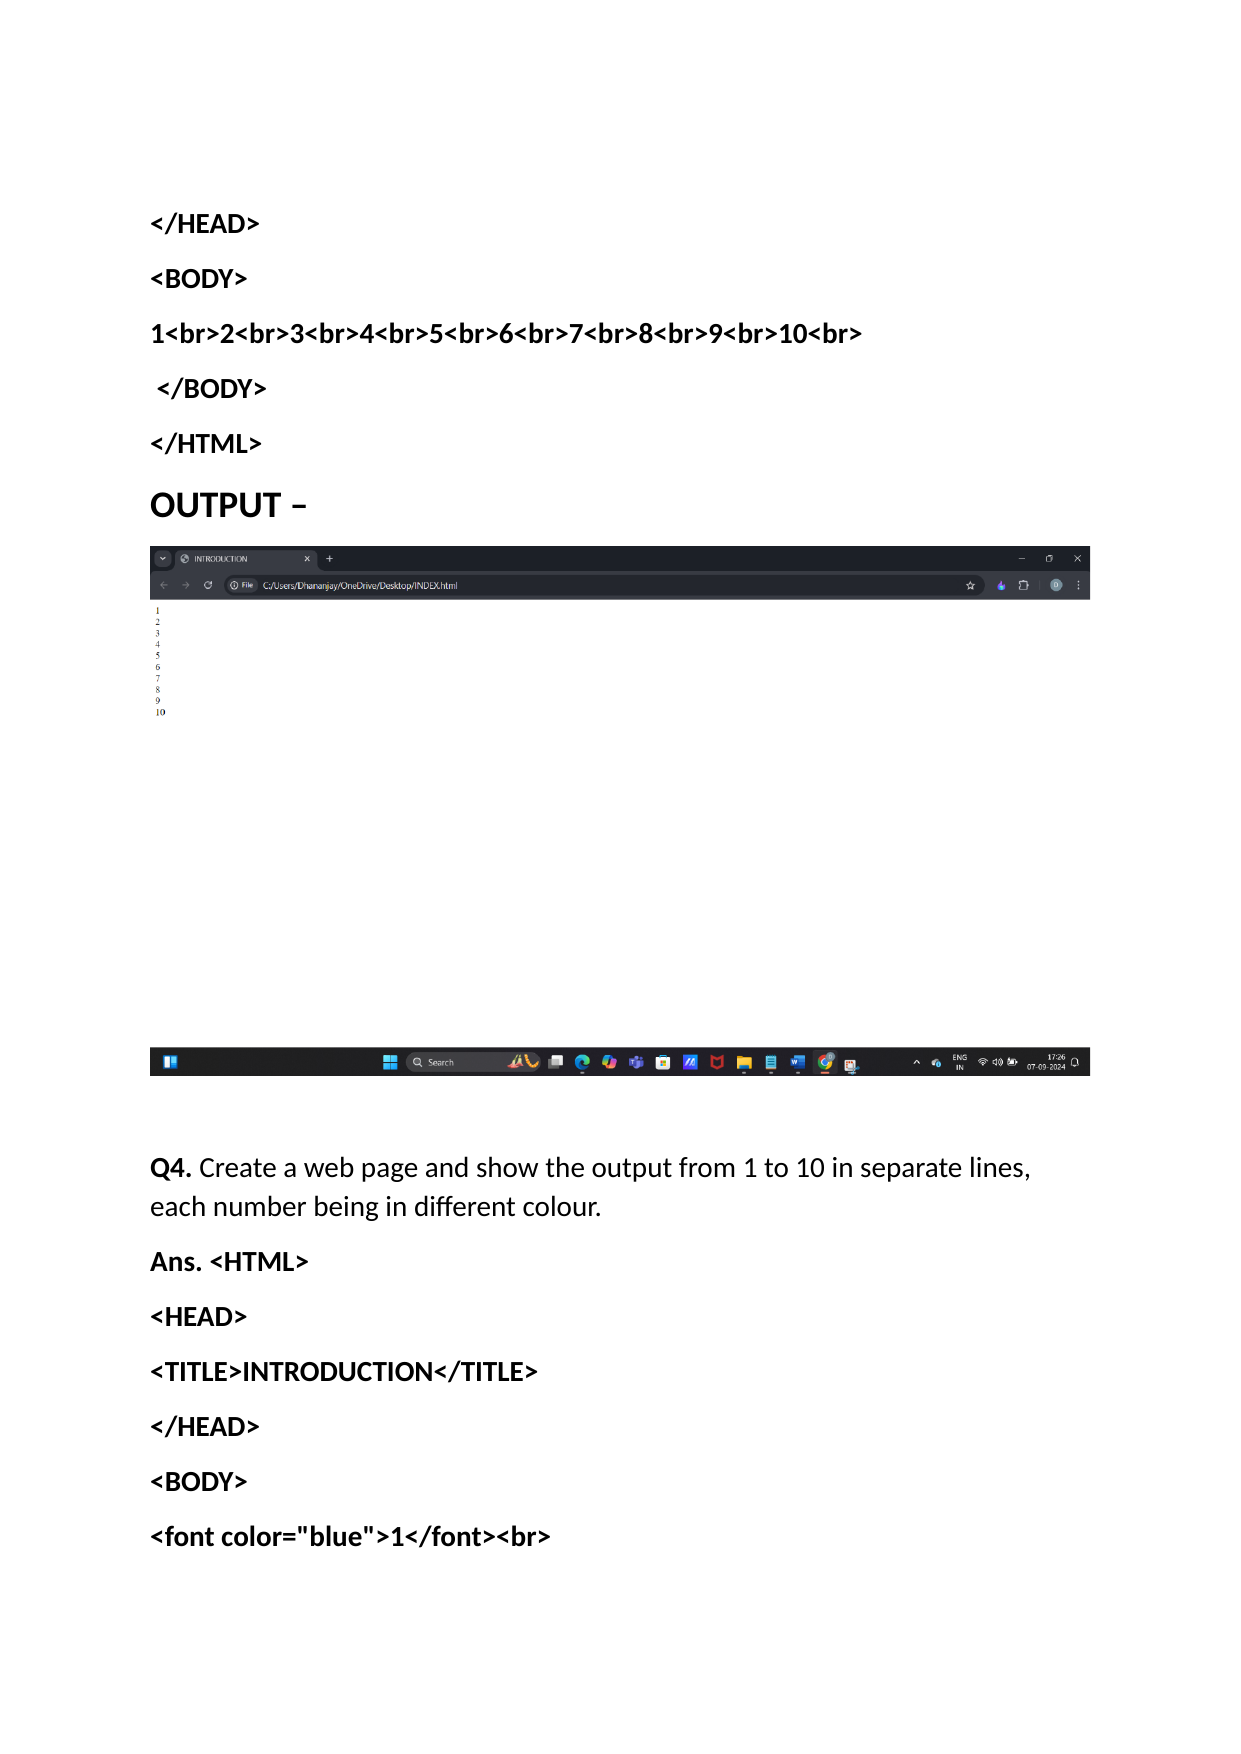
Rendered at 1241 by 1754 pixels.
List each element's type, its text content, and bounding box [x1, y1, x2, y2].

picture [150, 546, 1091, 1076]
text <TITLE>INTRODUCTION</TITLE> [150, 1353, 1090, 1389]
text <BODY> [150, 260, 1090, 296]
text <font color="blue">1</font><br> [150, 1518, 1090, 1554]
text </BODY> [150, 370, 1090, 406]
text </HEAD> [150, 205, 1090, 241]
text 1<br>2<br>3<br>4<br>5<br>6<br>7<br>8<br>9<br>10<br> [150, 315, 1090, 351]
text </HTML> [150, 426, 1090, 461]
text <HEAD> [150, 1298, 1090, 1334]
text Q4. Create a web page and show the output from 1 to 10 in separate lines, each number being in different colour. [150, 1149, 1090, 1223]
text <BODY> [150, 1463, 1090, 1499]
text OUTPUT – [150, 481, 1090, 526]
text Ans. <HTML> [150, 1243, 1090, 1278]
text </HEAD> [150, 1408, 1090, 1444]
